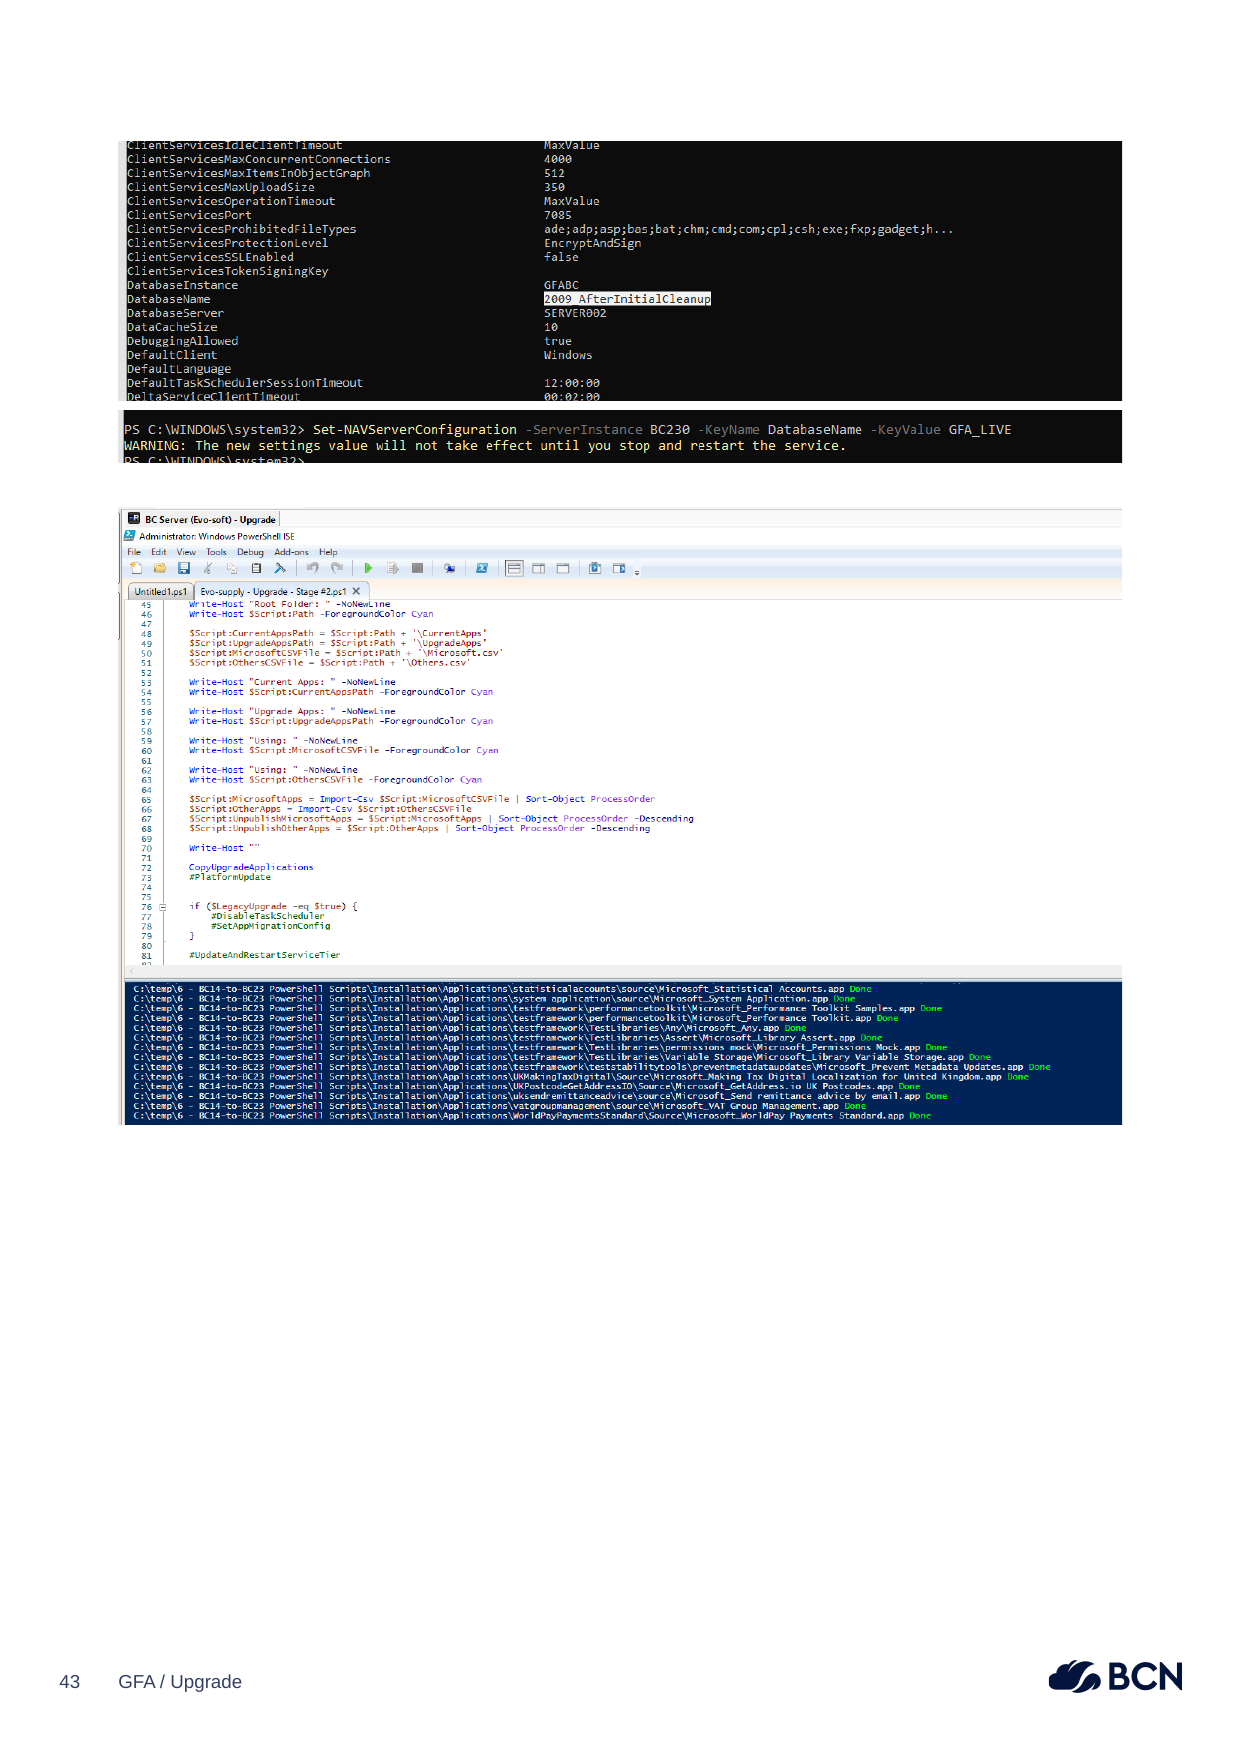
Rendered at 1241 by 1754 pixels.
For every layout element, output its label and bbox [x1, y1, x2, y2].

picture [118, 141, 1123, 401]
picture [1048, 1660, 1182, 1693]
picture [118, 410, 1123, 463]
picture [118, 507, 1123, 1125]
